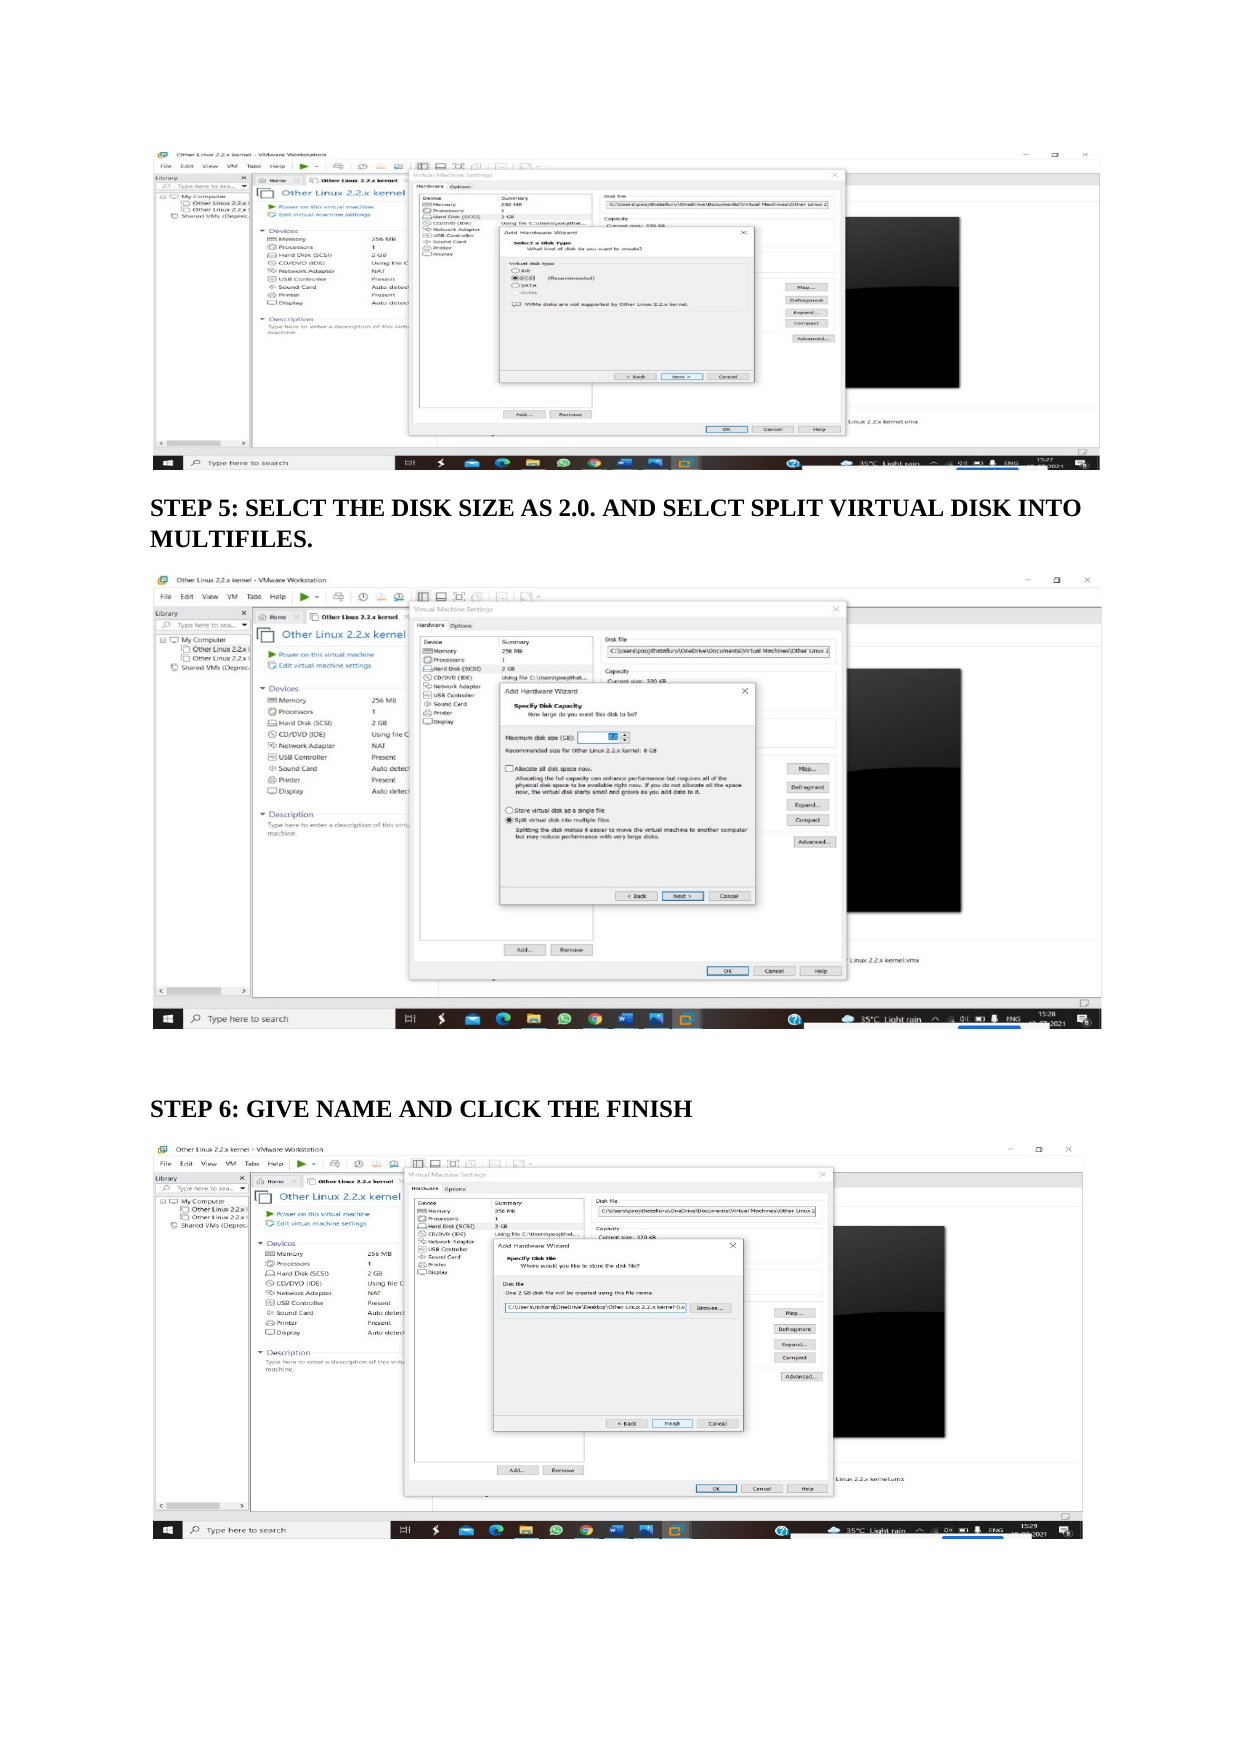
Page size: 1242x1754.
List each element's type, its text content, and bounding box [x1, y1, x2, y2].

picture [153, 152, 1100, 470]
picture [153, 575, 1102, 1029]
text STEP 6: GIVE NAME AND CLICK THE FINISH [150, 1094, 1181, 1123]
picture [153, 1145, 1083, 1539]
text STEP 5: SELCT THE DISK SIZE AS 2.0. AND SELCT SPLIT VIRTUAL DISK INTO MULTIFILES. [150, 493, 1084, 553]
